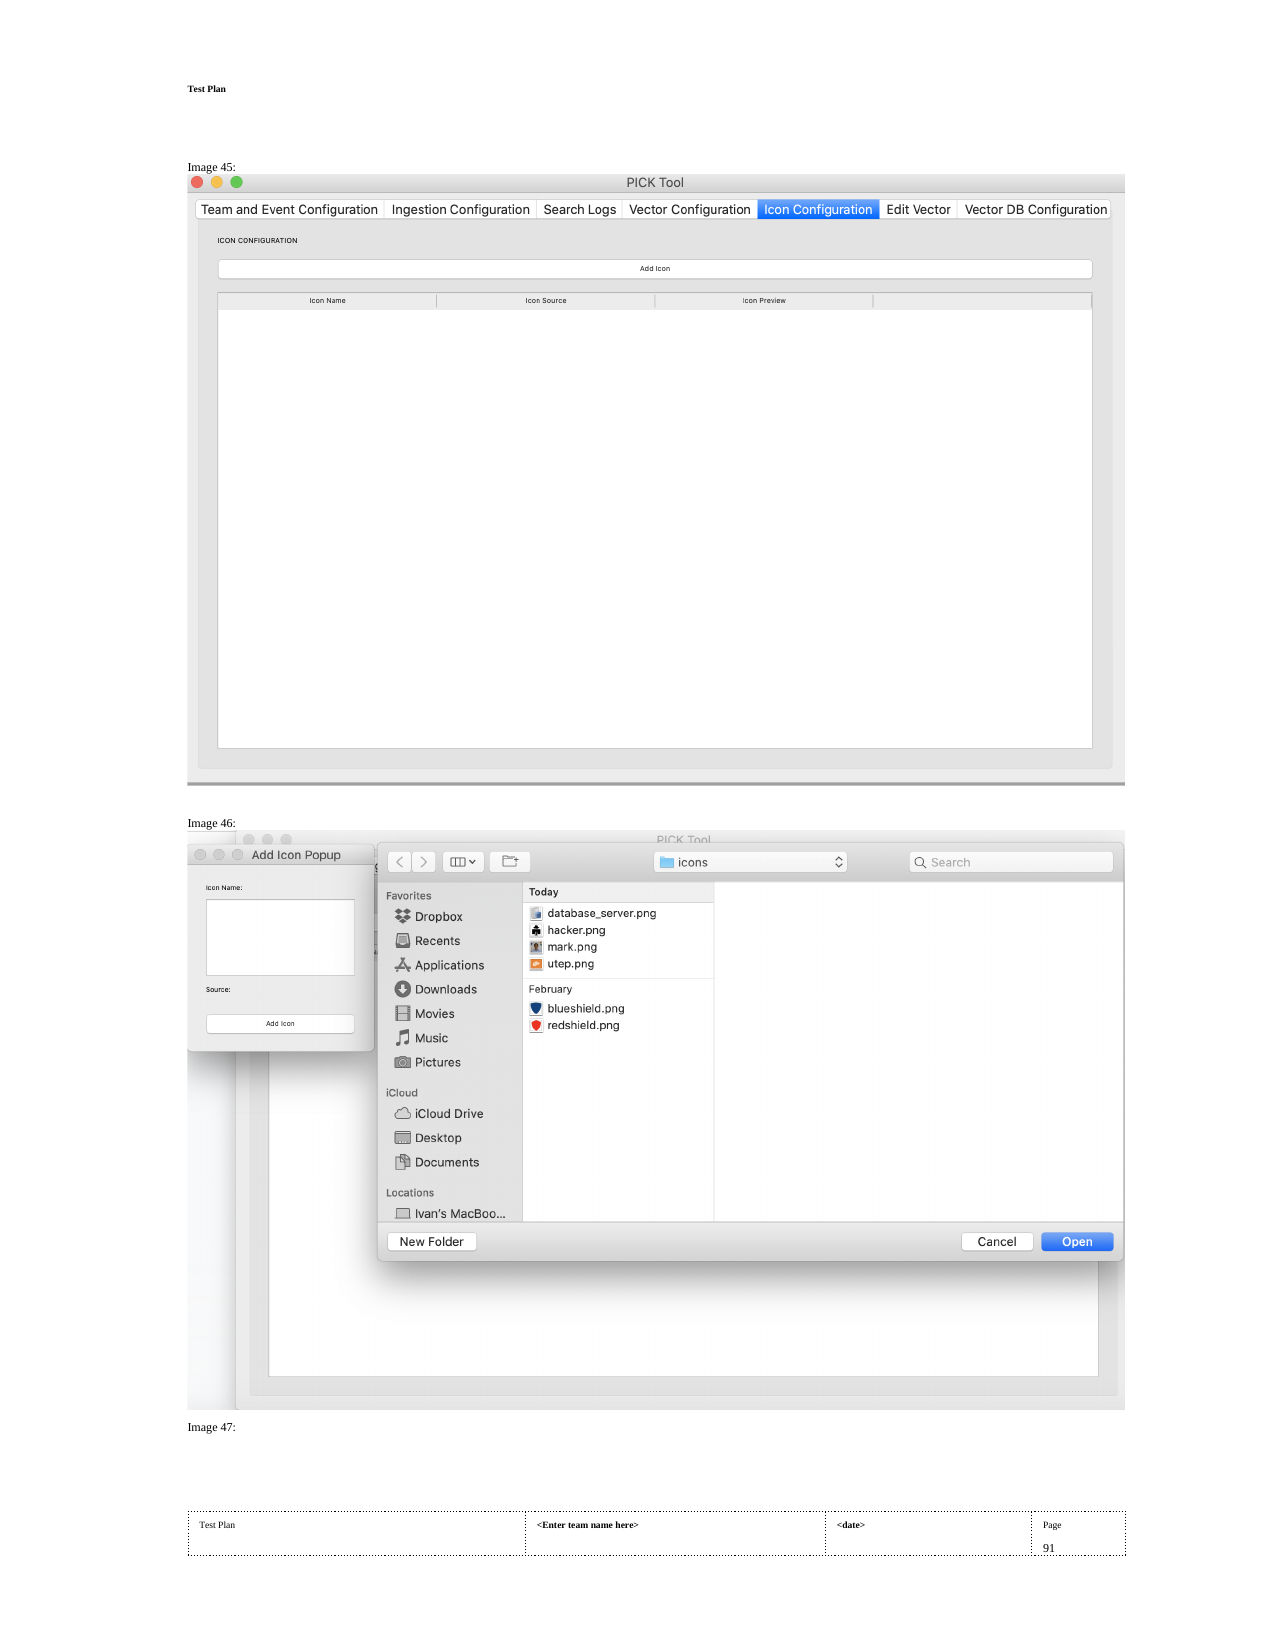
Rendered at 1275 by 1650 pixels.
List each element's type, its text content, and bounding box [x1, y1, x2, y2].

text Image 47: [187, 1410, 1125, 1434]
text Image 46: [187, 806, 1125, 830]
text Image 45: [187, 150, 1125, 174]
picture [187, 174, 1125, 782]
picture [187, 830, 1125, 1410]
